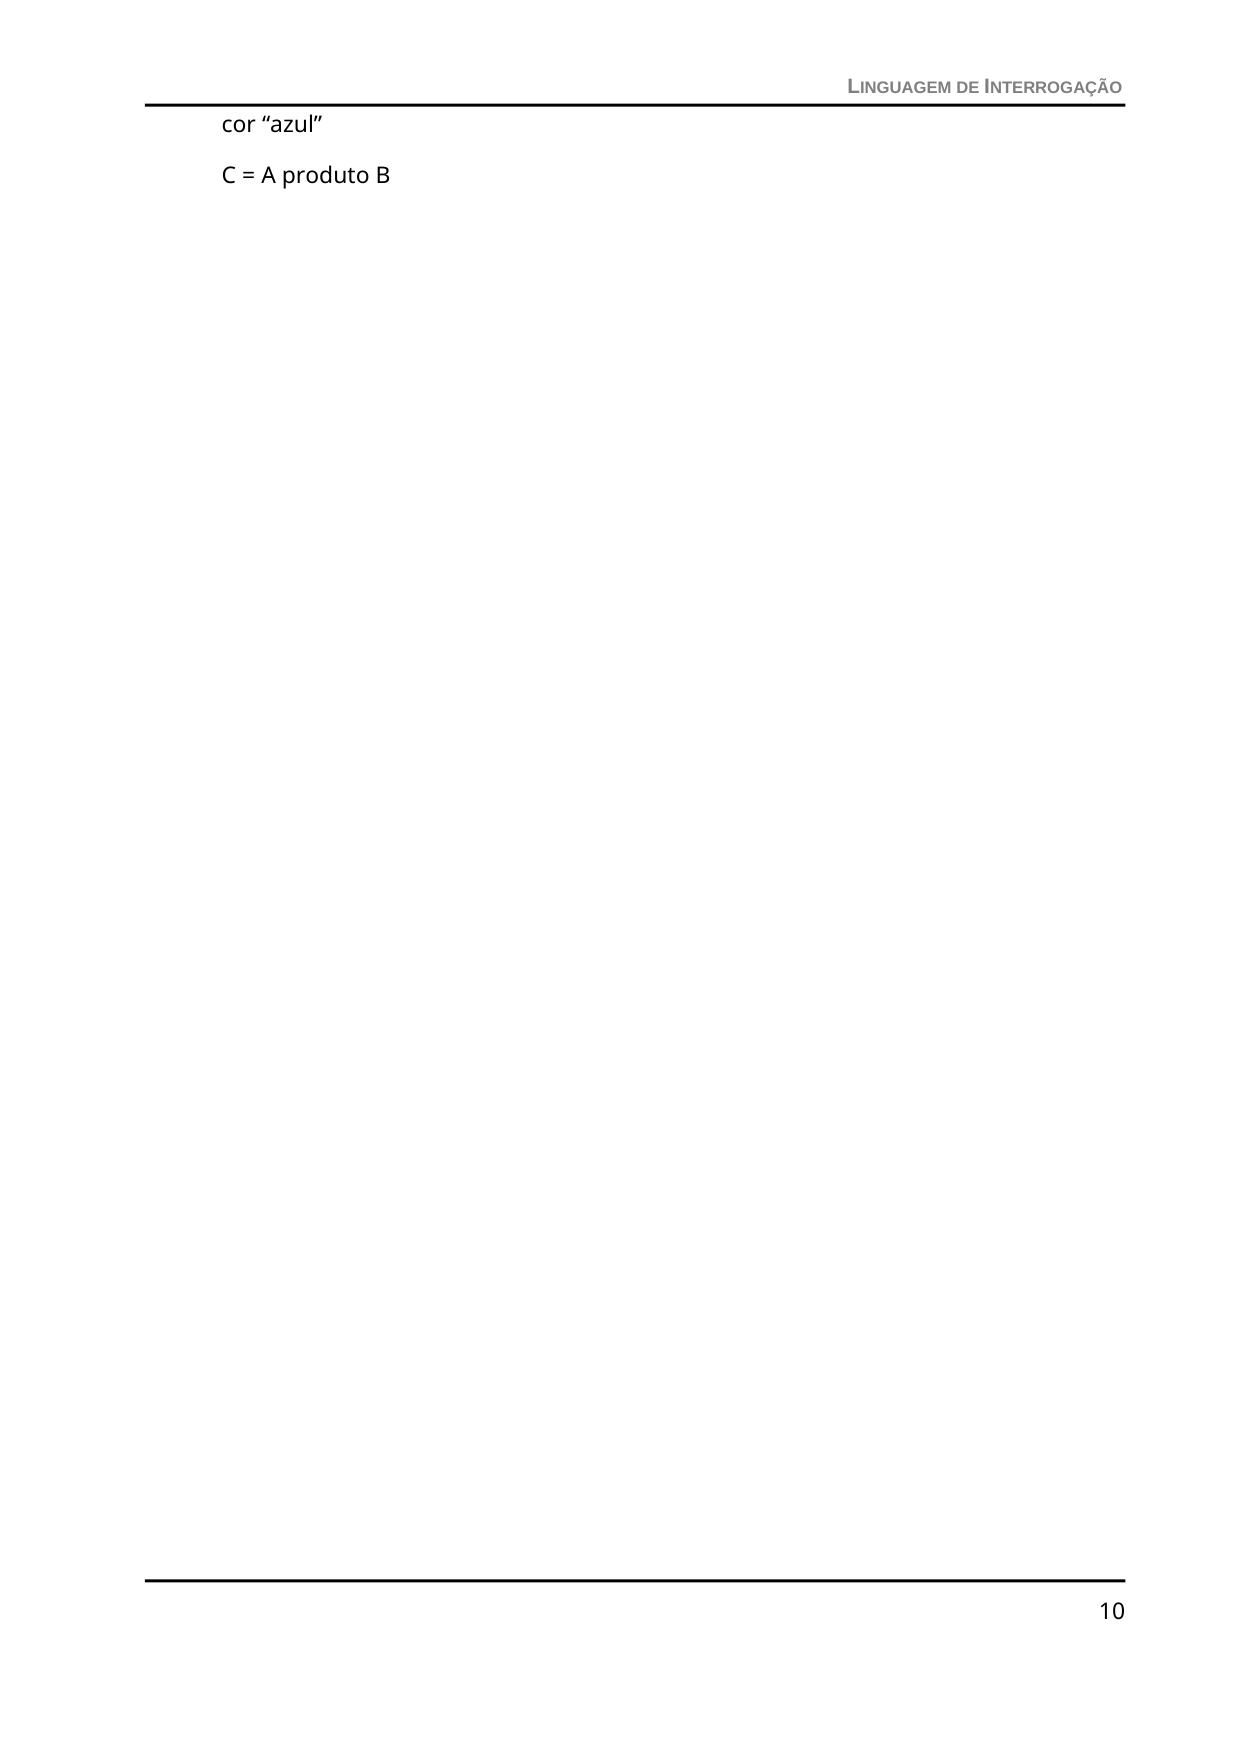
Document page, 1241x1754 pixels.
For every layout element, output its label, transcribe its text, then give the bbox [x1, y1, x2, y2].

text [221, 108, 869, 139]
text C = A produto B [221, 159, 1163, 190]
